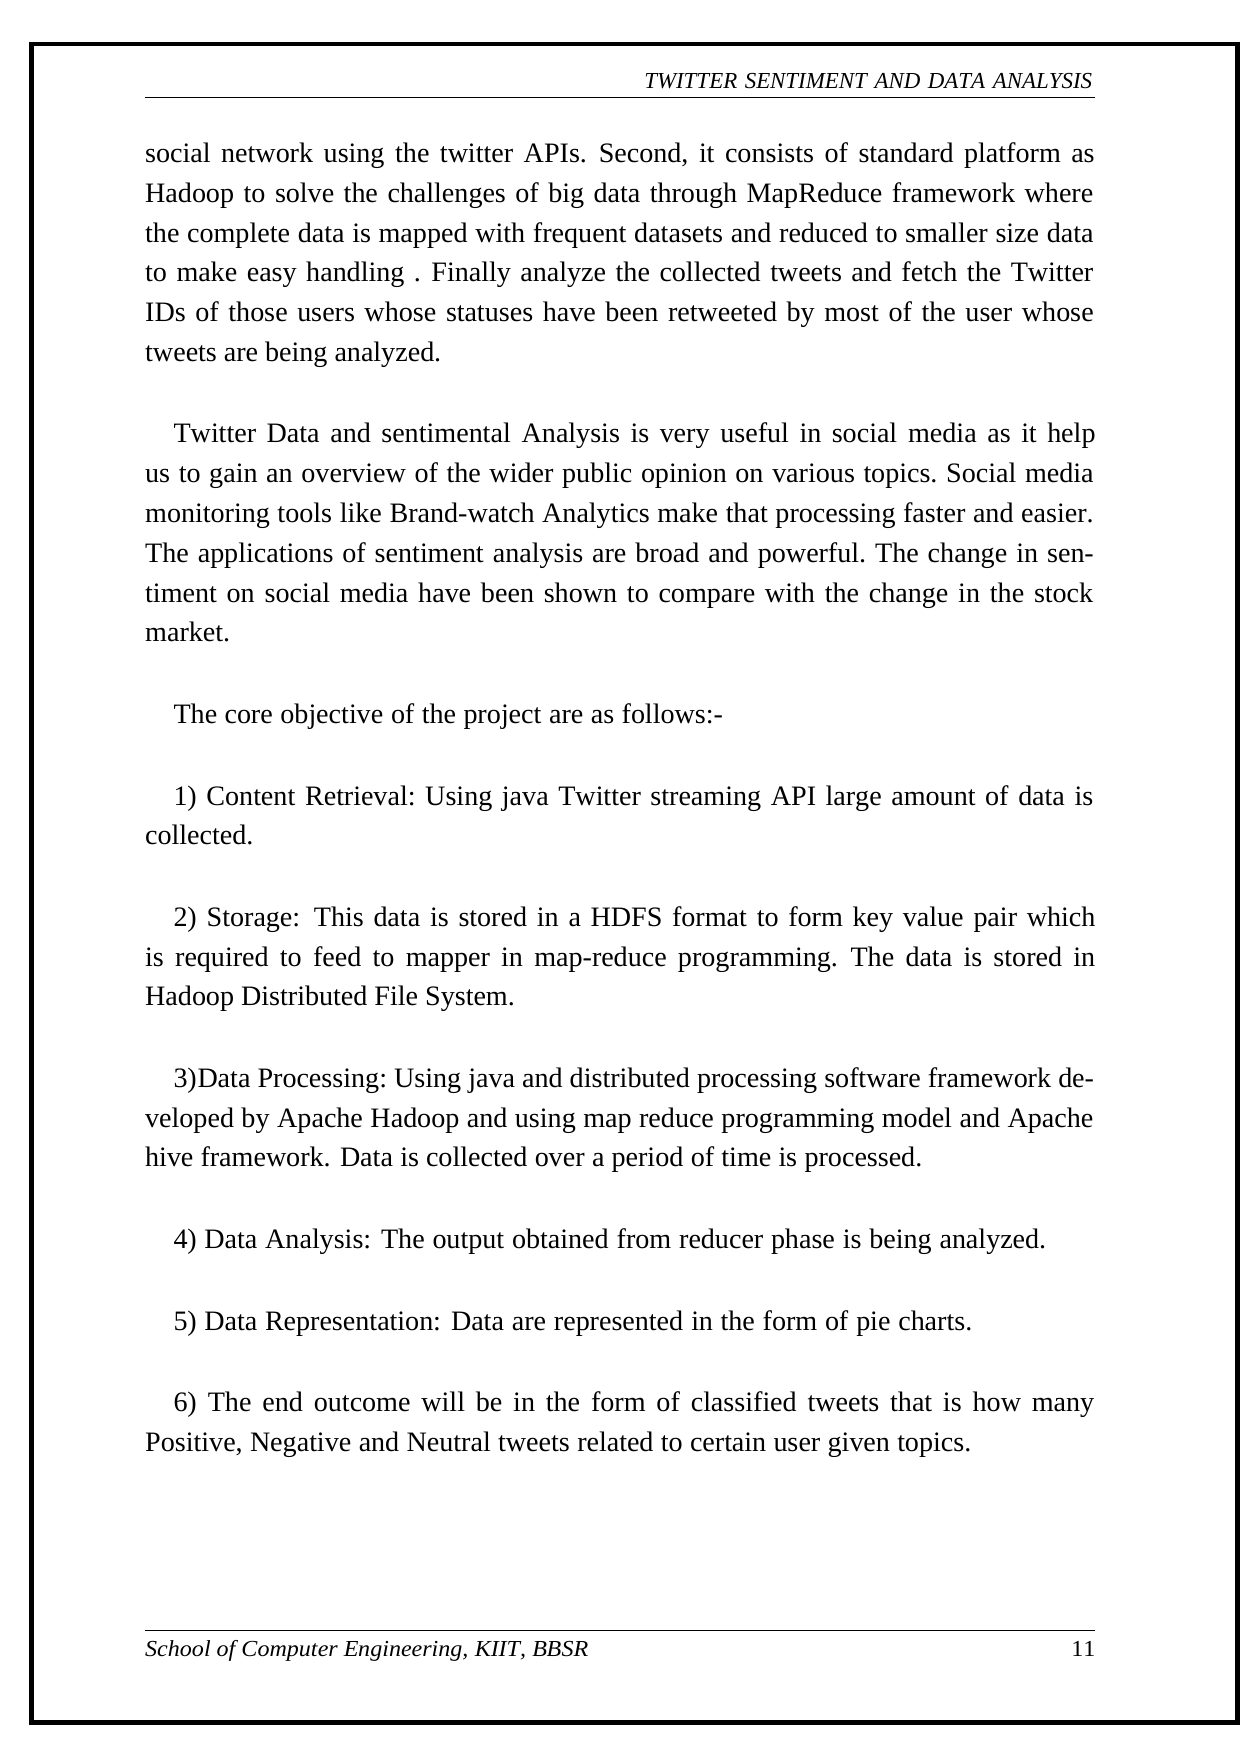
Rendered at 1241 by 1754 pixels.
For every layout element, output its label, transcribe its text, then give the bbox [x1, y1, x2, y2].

text TWITTER SENTIMENT AND DATA ANALYSIS [644, 67, 1235, 94]
list The end outcome will be in the form of classified tweets that is how many Positive, Negative and Neutral tweets related to certain user given topics. [145, 1385, 1096, 1458]
text The core objective of the project are as follows:- [173, 697, 1235, 729]
list Storage: This data is stored in a HDFS format to form key value pair which is required to feed to mapper in map-reduce programming. The data is stored in Hadoop Distributed File System. [145, 900, 1096, 1012]
list Data Processing: Using java and distributed processing software framework de- veloped by Apache Hadoop and using map reduce programming model and Apache hive framework. Data is collected over a period of time is processed. [145, 1061, 1096, 1173]
list Data Representation: Data are represented in the form of pie charts. [173, 1304, 1235, 1336]
text Twitter Data and sentimental Analysis is very useful in social media as it help us to gain an overview of the wider public opinion on various topics. Social media monitoring tools like Brand-watch Analytics make that processing faster and easier. The applications of sentiment analysis are broad and powerful. The change in sen- timent on social media have been shown to compare with the change in the stock market. [145, 416, 1096, 648]
text School of Computer Engineering, KIIT, BBSR 11 [145, 1630, 1235, 1661]
list Content Retrieval: Using java Twitter streaming API large amount of data is collected. [145, 779, 1096, 851]
text social network using the twitter APIs. Second, it consists of standard platform as Hadoop to solve the challenges of big data through MapReduce framework where the complete data is mapped with frequent datasets and reduced to smaller size data to make easy handling . Finally analyze the collected tweets and fetch the Twitter IDs of those users whose statuses have been retweeted by most of the user whose tweets are being analyzed. [145, 136, 1096, 367]
list Data Analysis: The output obtained from reducer phase is being analyzed. [173, 1222, 1235, 1254]
